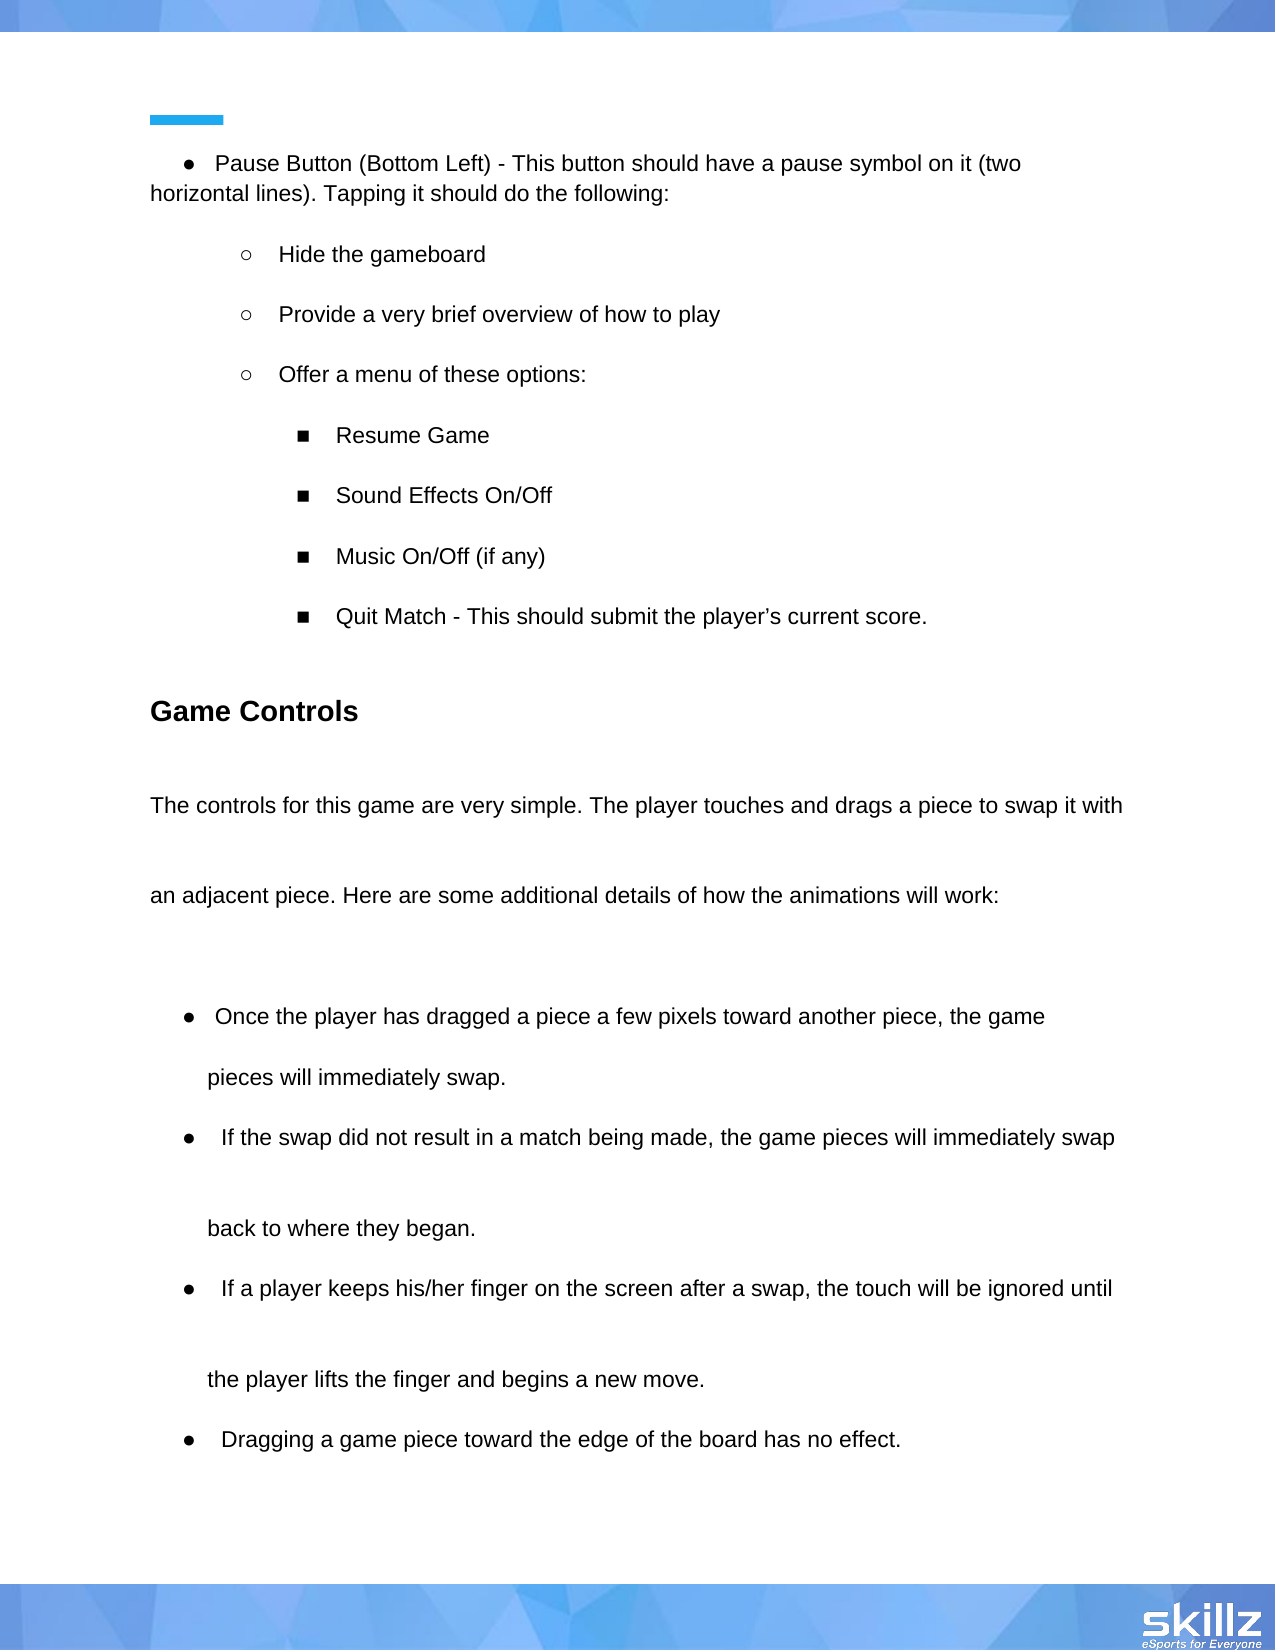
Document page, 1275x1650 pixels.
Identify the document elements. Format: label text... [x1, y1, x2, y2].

text ■ Sound Effects On/Off [150, 482, 1125, 539]
text The controls for this game are very simple. The player touches and drags a piece to swap it with [150, 761, 1125, 878]
picture [0, 0, 1275, 32]
text ● Dragging a game piece toward the edge of the board has no effect. [150, 1426, 1125, 1482]
picture [0, 1584, 1275, 1650]
text ■ Music On/Off (if any) [150, 543, 1125, 599]
text ● Pause Button (Bottom Left) ​- This button should have a pause symbol on it (two horizontal lines). Tapping it should do the following: [150, 150, 1125, 237]
text ■ Resume Game [150, 422, 1125, 478]
text ○ Offer a menu of these options: [150, 361, 1125, 418]
text pieces will immediately swap. [150, 1063, 1125, 1120]
text back to where they began. [150, 1214, 1125, 1271]
text ● Once the player has dragged a piece a few pixels toward another piece, the game [150, 1003, 1125, 1059]
text an adjacent piece. Here are some additional details of how the animations will work: [150, 882, 1125, 939]
text the player lifts the finger and begins a new move. [150, 1366, 1125, 1422]
picture [150, 115, 224, 125]
text ○ Hide the gameboard [150, 241, 1125, 297]
text ○ Provide a very brief overview of how to play [150, 301, 1125, 358]
text ● If the swap did not result in a match being made, the game pieces will immediately swap [150, 1124, 1125, 1211]
text ■ Quit Match - This should submit the player’s current score. [150, 603, 1125, 629]
text ● If a player keeps his/her finger on the screen after a swap, the touch will be ignored until [150, 1275, 1125, 1362]
text Game Controls [150, 694, 1125, 757]
